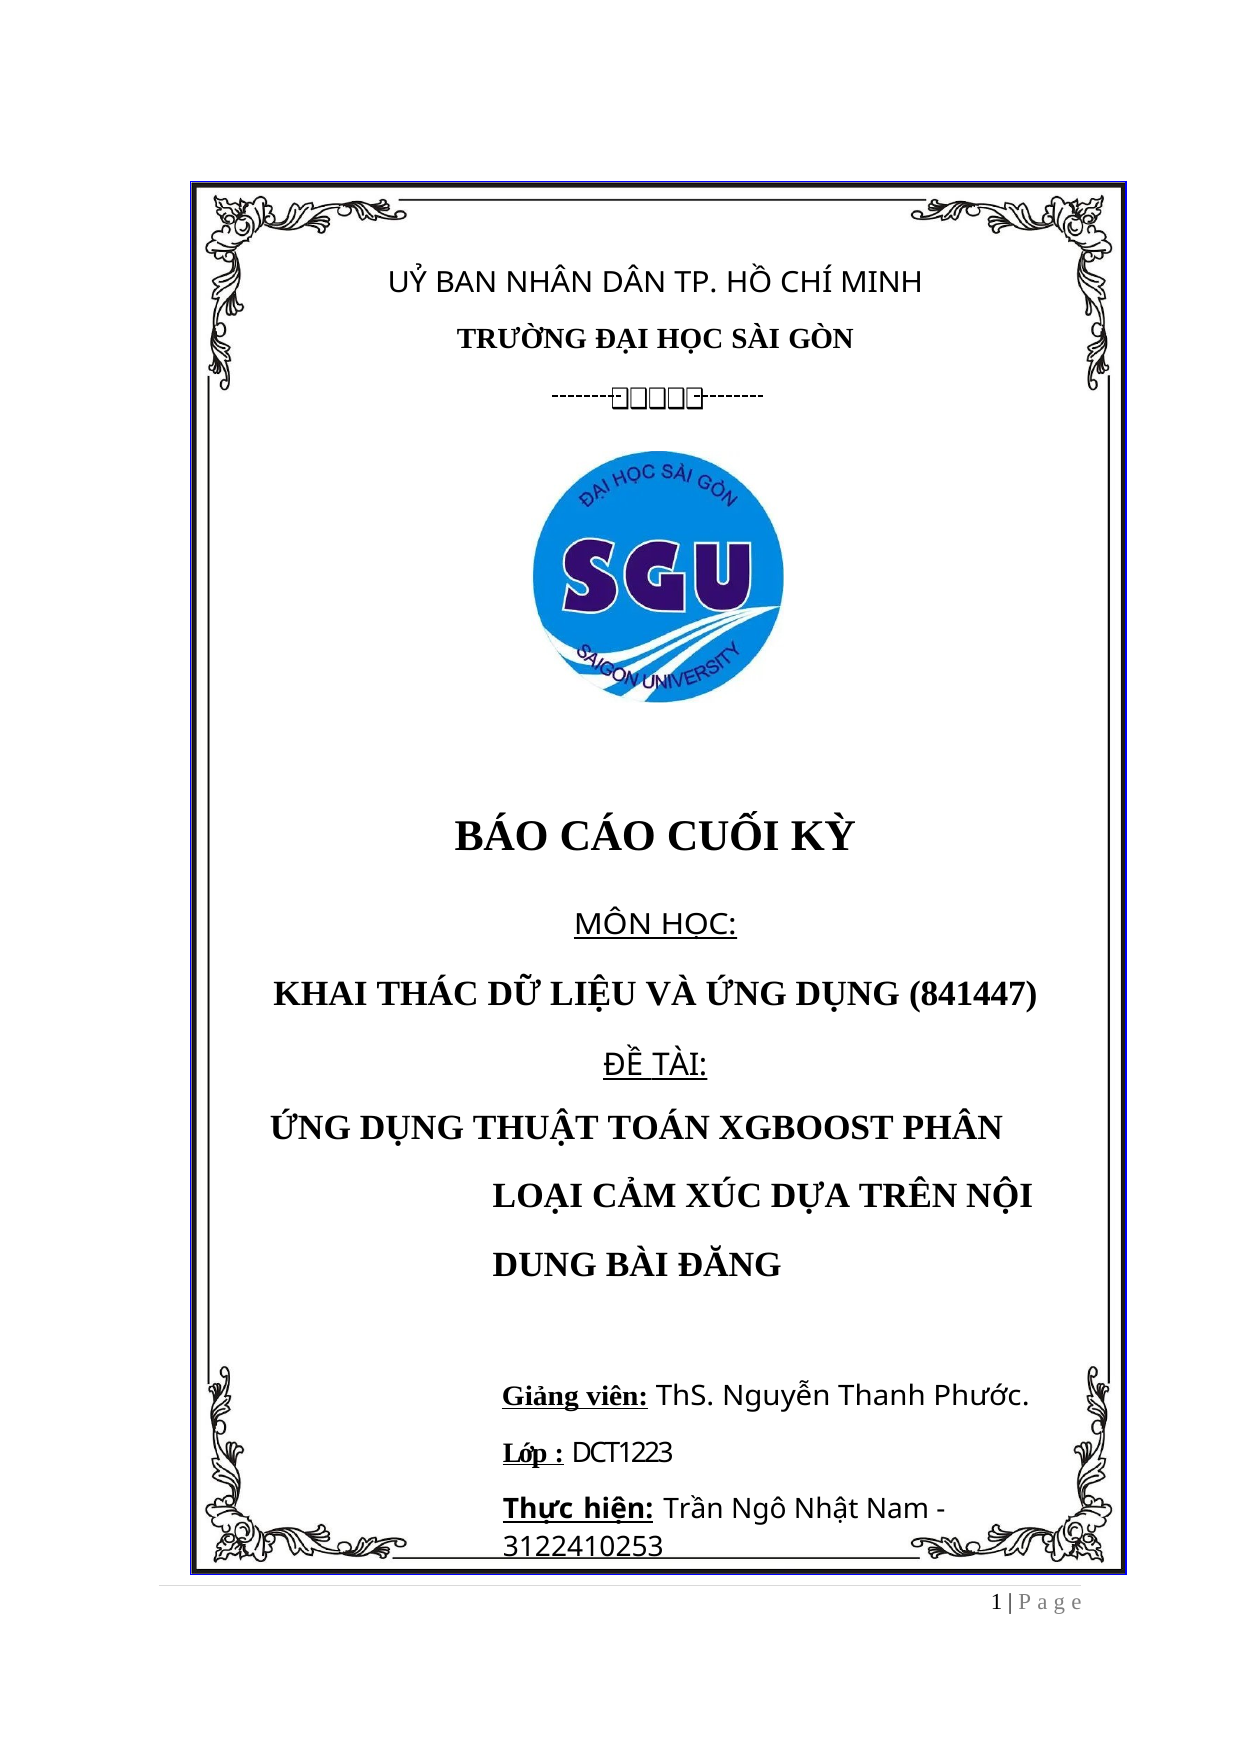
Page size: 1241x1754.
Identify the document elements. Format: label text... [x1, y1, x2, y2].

text MÔN HỌC: [234, 903, 1077, 943]
text TRƯỜNG ĐẠI HỌC SÀI GÒN [234, 321, 1077, 355]
text ỨNG DỤNG THUẬT TOÁN XGBOOST PHÂN LOẠI CẢM XÚC DỰA TRÊN NỘI DUNG BÀI ĐĂNG [269, 1106, 1081, 1284]
text Giảng viên: ThS. Nguyễn Thanh Phước. [502, 1376, 1081, 1414]
title BÁO CÁO CUỐI KỲ [234, 809, 1077, 859]
text ĐỀ TÀI: [234, 1042, 1077, 1084]
text Thực hiện: Trần Ngô Nhật Nam - 3122410253 [503, 1488, 1081, 1565]
picture [191, 182, 1125, 1574]
text Lớp : DCT1223 [503, 1432, 1081, 1470]
text UỶ BAN NHÂN DÂN TP. HỒ CHÍ MINH [234, 261, 1077, 301]
text KHAI THÁC DỮ LIỆU VÀ ỨNG DỤNG (841447) [234, 973, 1077, 1013]
text ❑❑❑❑❑ [234, 378, 1081, 416]
